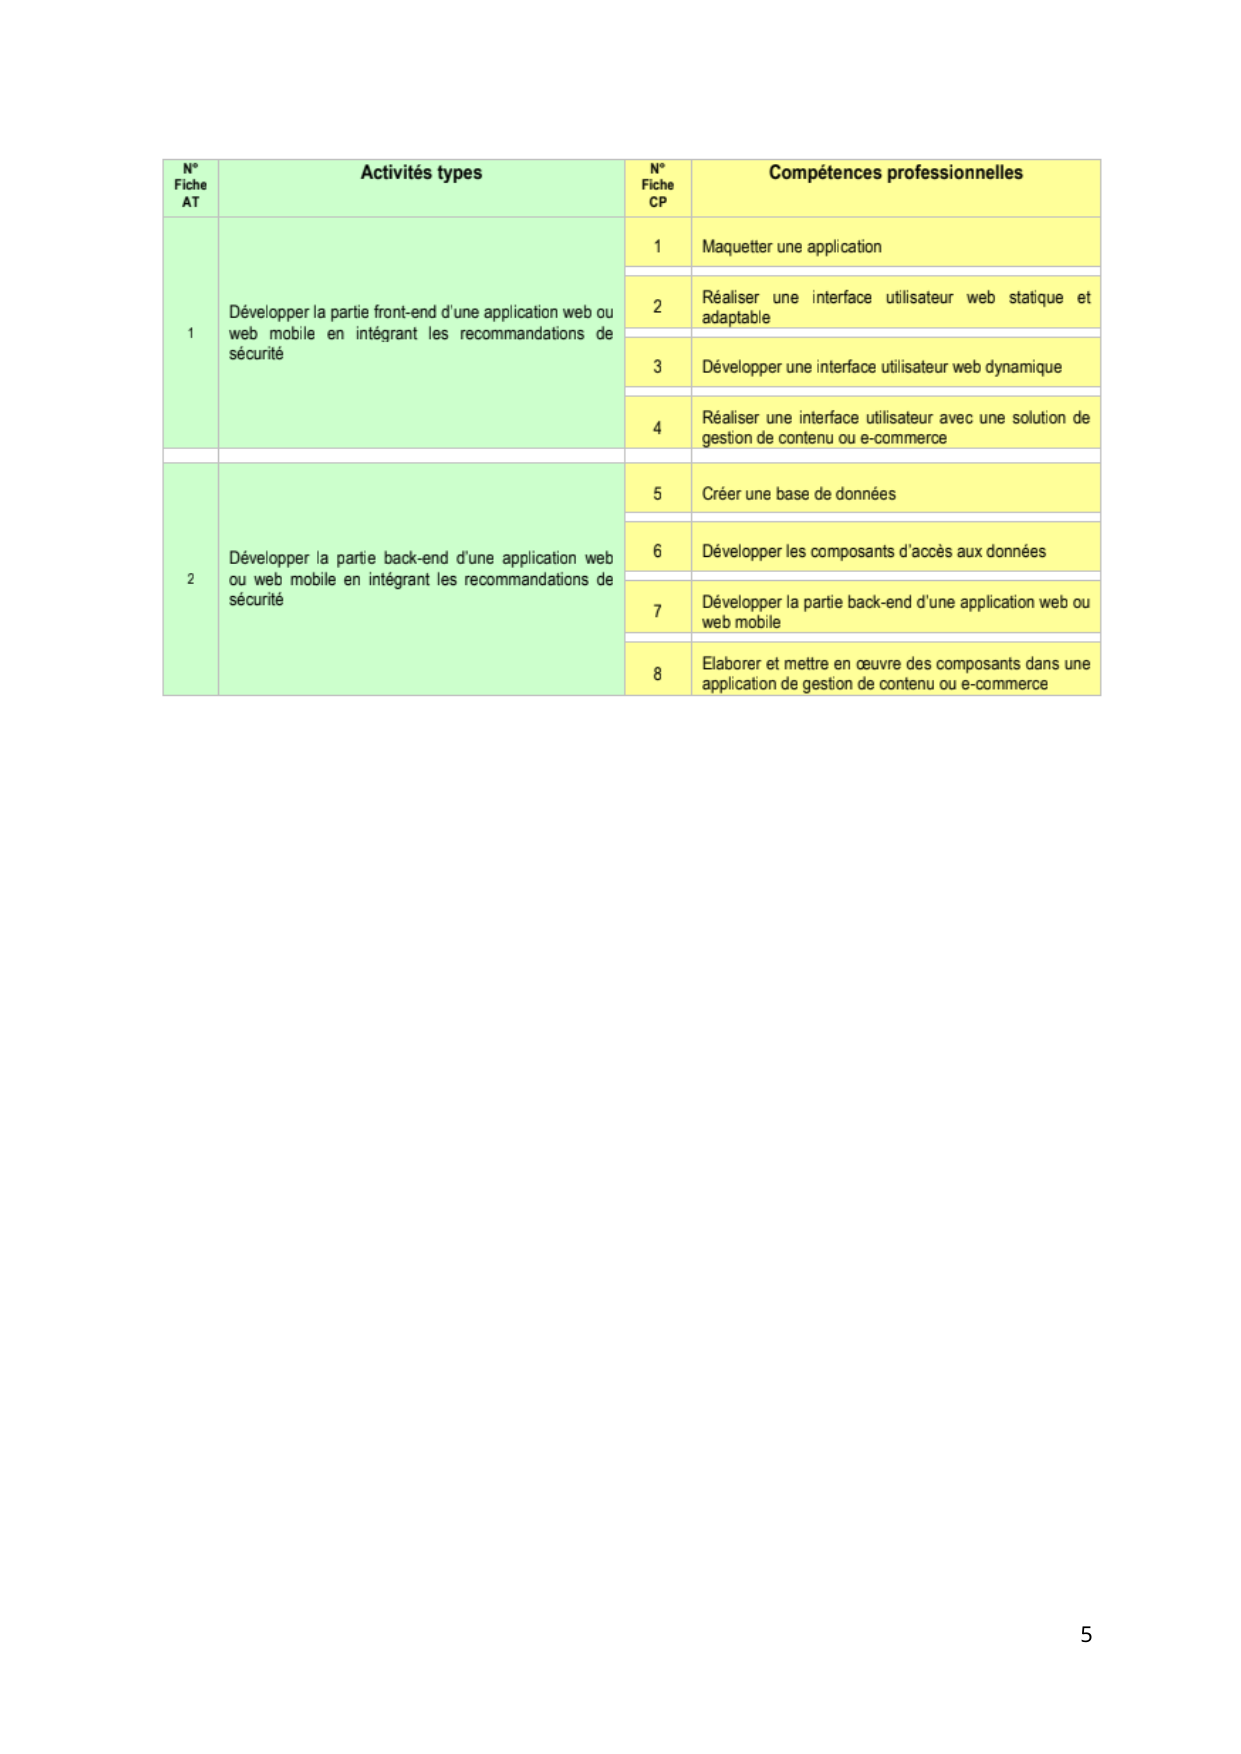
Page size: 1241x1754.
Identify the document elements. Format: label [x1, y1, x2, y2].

picture [147, 147, 1123, 719]
